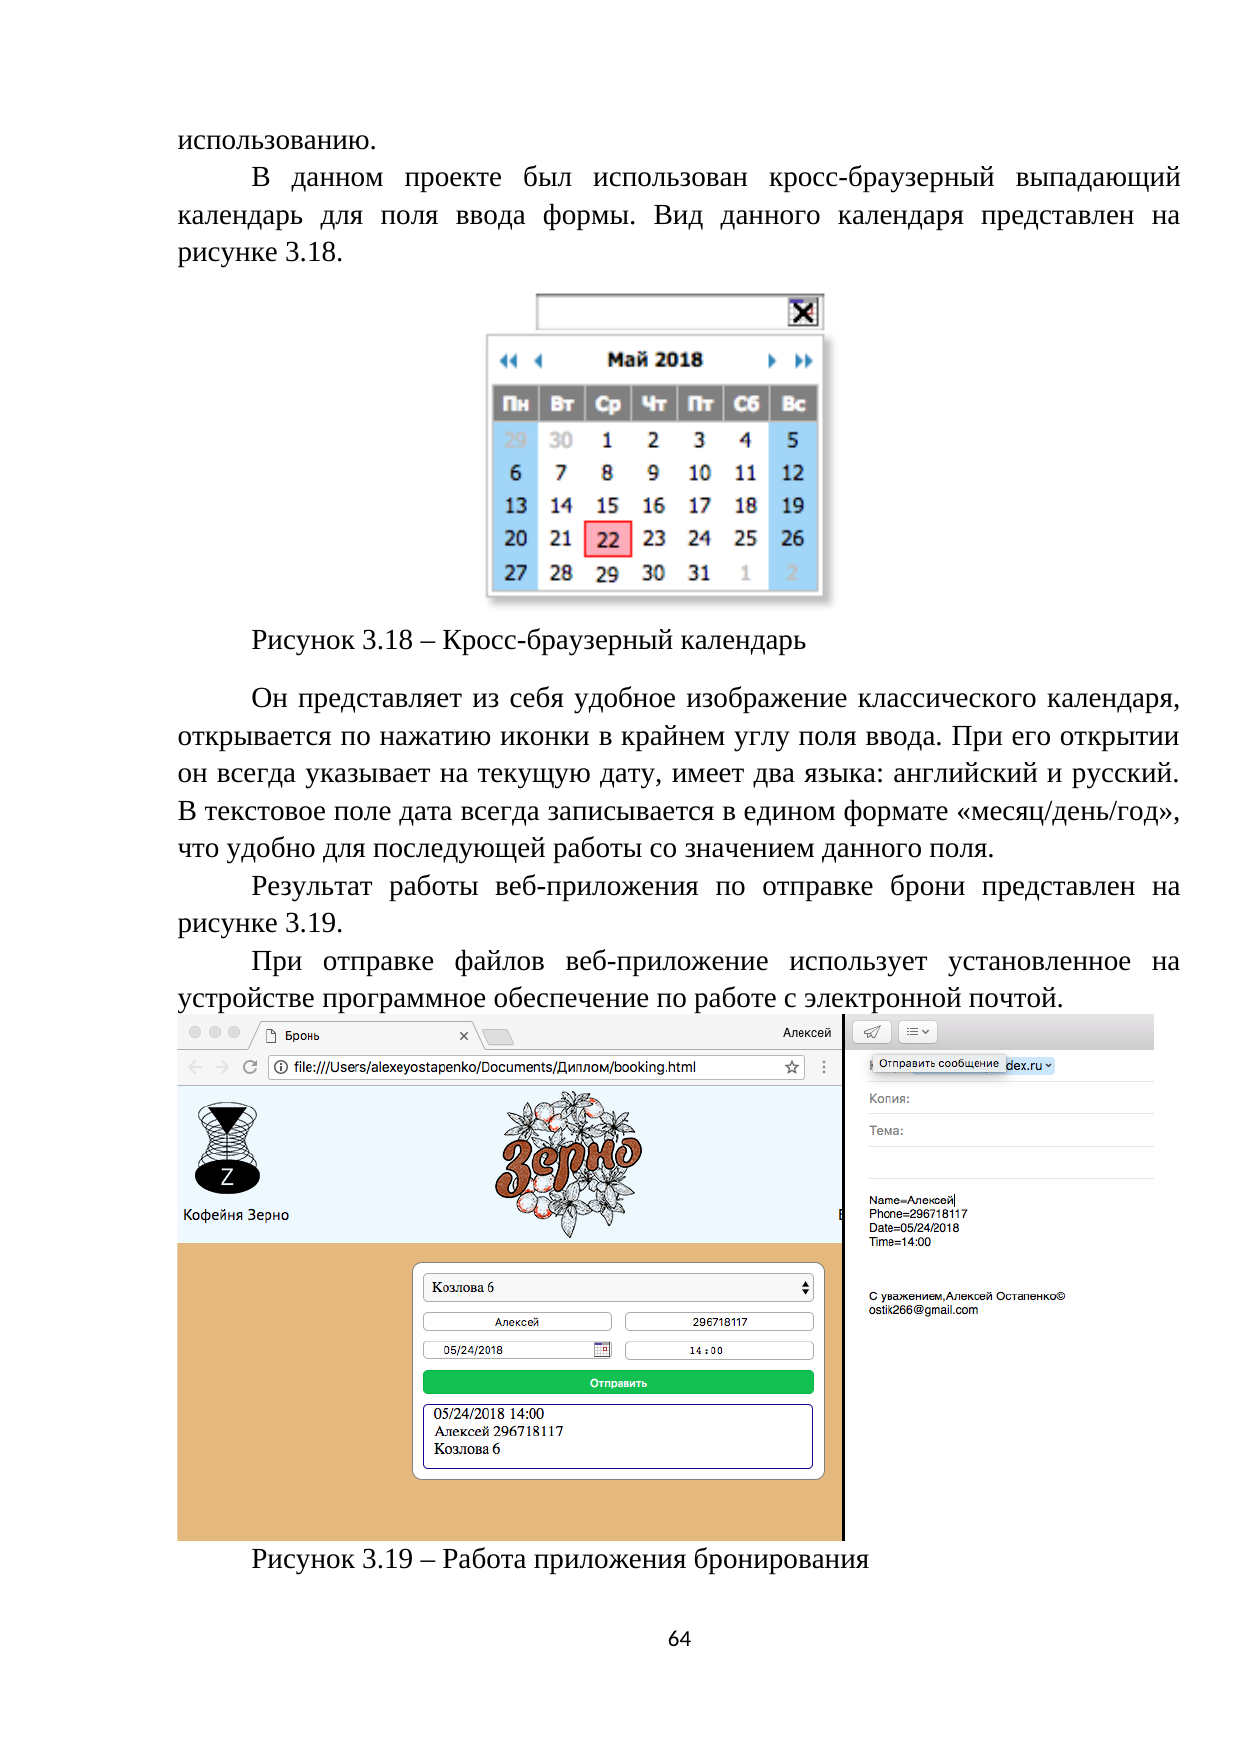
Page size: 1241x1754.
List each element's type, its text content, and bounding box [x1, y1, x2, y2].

text В данном проекте был использован кросс-браузерный выпадающий календарь для поля ввода формы. Вид данного календаря представлен на рисунке 3.18. [177, 156, 1181, 268]
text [177, 118, 1181, 156]
text При отправке файлов веб-приложение использует установленное на устройстве программное обеспечение по работе с электронной почтой. [177, 939, 1181, 1014]
picture [478, 268, 880, 623]
text Результат работы веб-приложения по отправке брони представлен на рисунке 3.19. [177, 864, 1181, 939]
text Рисунок 3.19 – Работа приложения бронирования [177, 1541, 1181, 1574]
text Рисунок 3.18 – Кросс-браузерный календарь [177, 622, 1181, 656]
text Он представляет из себя удобное изображение классического календаря, открывается по нажатию иконки в крайнем углу поля ввода. При его открытии он всегда указывает на текущую дату, имеет два языка: английский и русский. В текстовое поле дата всегда записывается в едином формате «месяц/день/год», что удобно для последующей работы со значением данного поля. [177, 677, 1181, 864]
picture [177, 1014, 1154, 1541]
